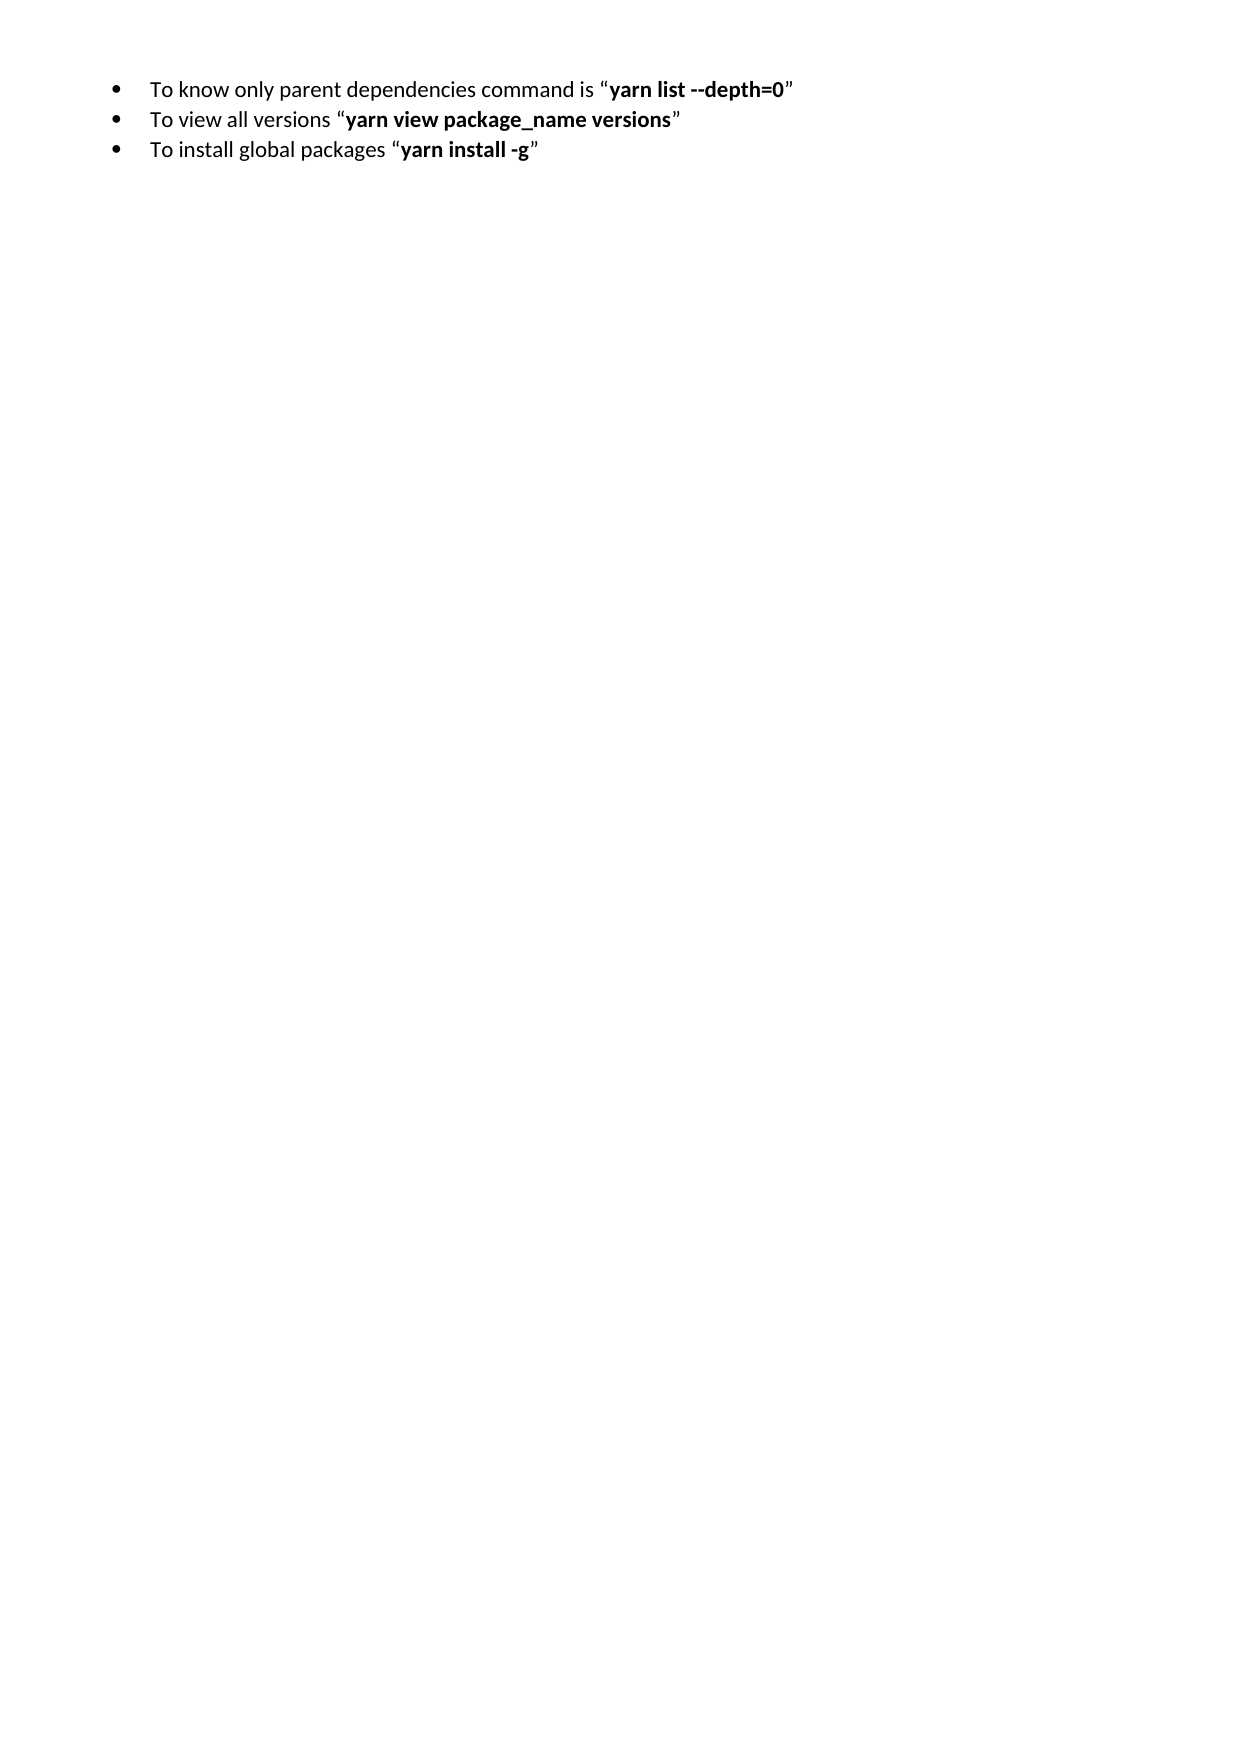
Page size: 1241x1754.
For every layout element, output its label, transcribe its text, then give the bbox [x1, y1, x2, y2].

list To install global packages “yarn install -g” [112, 135, 1165, 163]
list To view all versions “yarn view package_name versions” [112, 105, 1165, 133]
list To know only parent dependencies command is “yarn list --depth=0” [112, 75, 1165, 103]
